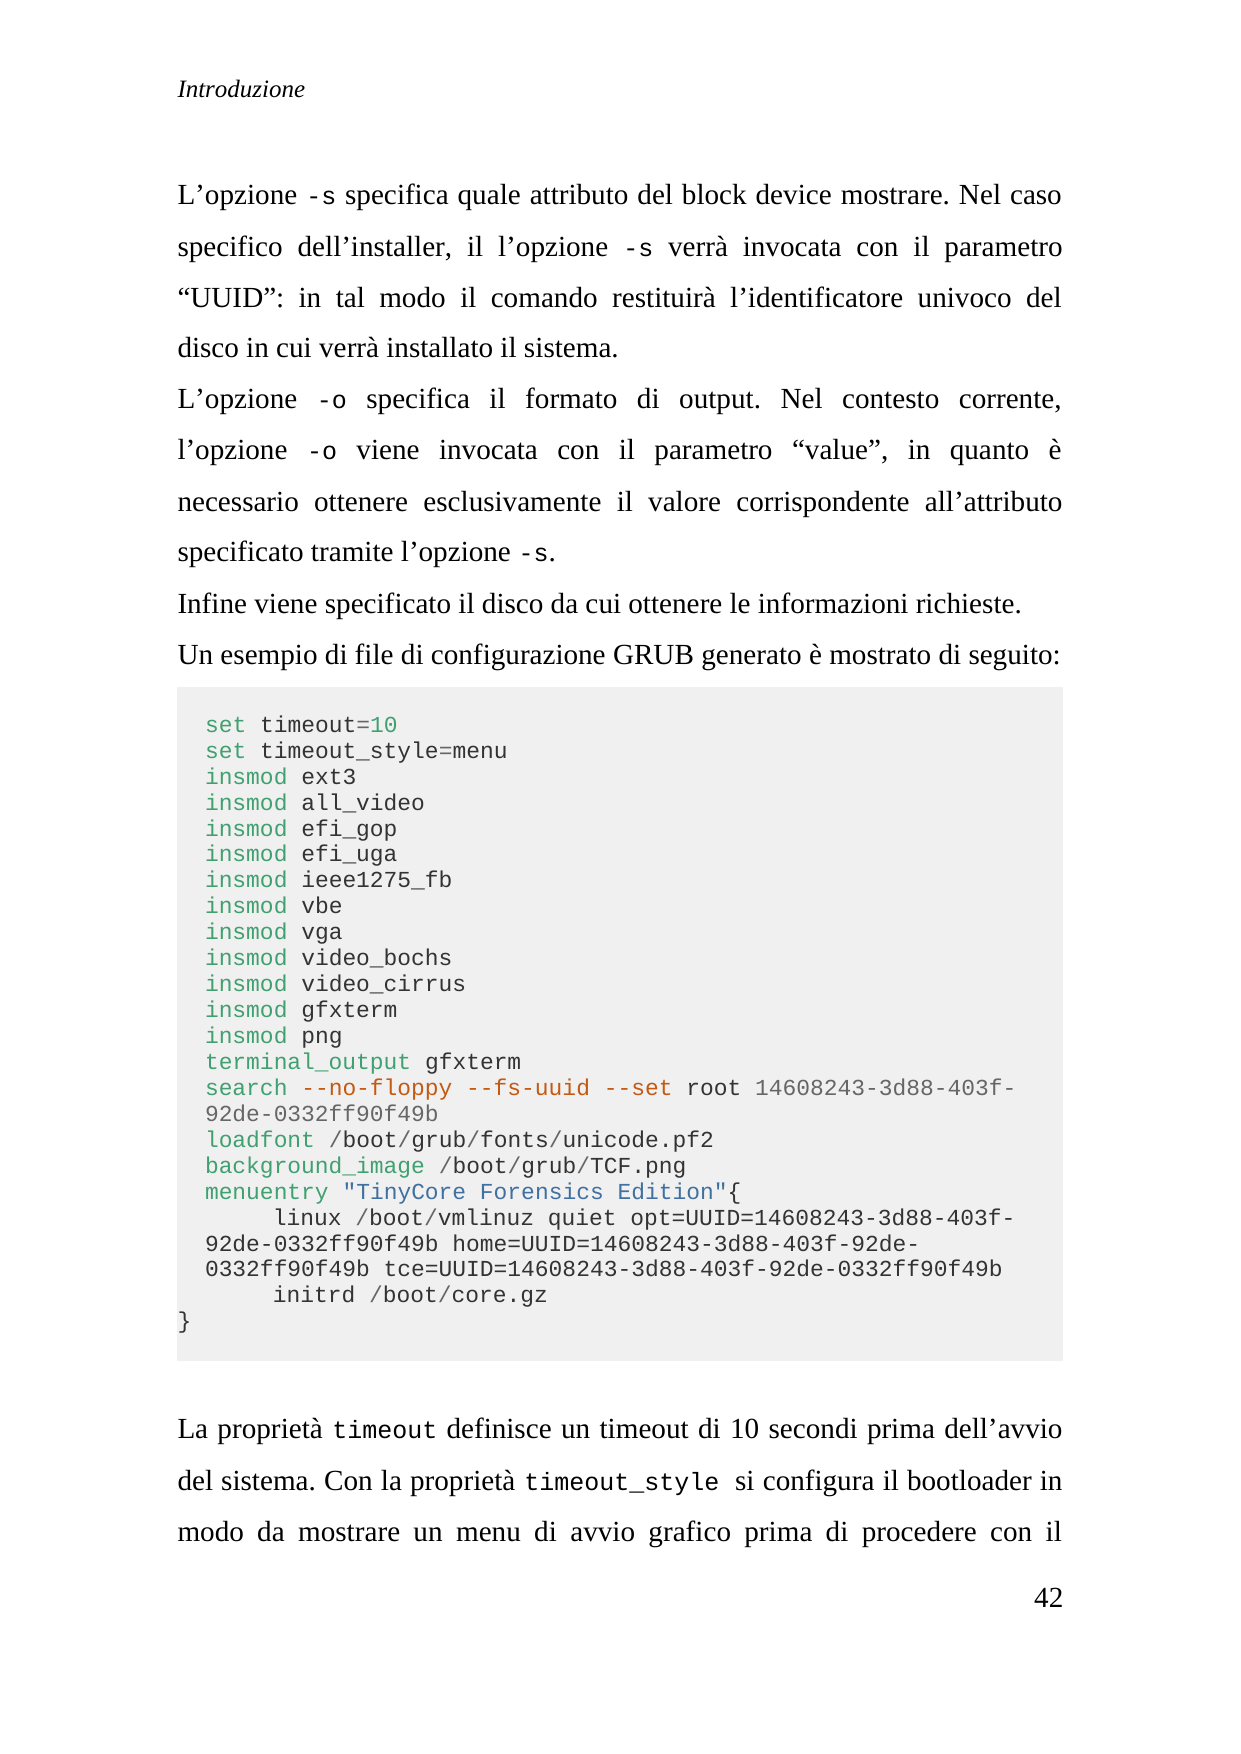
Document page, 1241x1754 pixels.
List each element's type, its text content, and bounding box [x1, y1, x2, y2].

text } [177, 1310, 1063, 1336]
text insmod efi_gop [177, 817, 1063, 843]
text 92de-0332ff90f49b home=UUID=14608243-3d88-403f-92de- [177, 1232, 1063, 1258]
text insmod vbe [177, 895, 1063, 921]
text initrd /boot/core.gz [177, 1284, 1063, 1310]
text background_image /boot/grub/TCF.png [177, 1154, 1063, 1180]
text Un esempio di file di configurazione GRUB generato è mostrato di seguito: [177, 637, 1063, 670]
text insmod all_video [177, 791, 1063, 817]
text terminal_output gfxterm [177, 1050, 1063, 1076]
text menuentry "TinyCore Forensics Edition"{ [177, 1180, 1063, 1206]
text insmod vga [177, 921, 1063, 947]
text insmod png [177, 1024, 1063, 1050]
text set timeout_style=menu [177, 739, 1063, 765]
text insmod efi_uga [177, 843, 1063, 869]
text insmod gfxterm [177, 998, 1063, 1024]
text L’opzione -s specifica quale attributo del block device mostrare. Nel caso specifico dell’installer, il l’opzione -s verrà invocata con il parametro “UUID”: in tal modo il comando restituirà l’identificatore univoco del disco in cui verrà installato il sistema. [177, 177, 1063, 364]
text insmod video_bochs [177, 947, 1063, 972]
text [177, 1411, 1063, 1548]
text L’opzione -o specifica il formato di output. Nel contesto corrente, l’opzione -o viene invocata con il parametro “value”, in quanto è necessario ottenere esclusivamente il valore corrispondente all’attributo specificato tramite l’opzione -s. [177, 381, 1063, 569]
text insmod ext3 [177, 765, 1063, 791]
text Infine viene specificato il disco da cui ottenere le informazioni richieste. [177, 587, 1063, 620]
text insmod ieee1275_fb [177, 869, 1063, 895]
text 0332ff90f49b tce=UUID=14608243-3d88-403f-92de-0332ff90f49b [177, 1258, 1063, 1284]
text 92de-0332ff90f49b [177, 1102, 1063, 1128]
text set timeout=10 [177, 713, 1063, 739]
text loadfont /boot/grub/fonts/unicode.pf2 [177, 1128, 1063, 1154]
text search --no-floppy --fs-uuid --set root 14608243-3d88-403f- [177, 1076, 1063, 1102]
text linux /boot/vmlinuz quiet opt=UUID=14608243-3d88-403f- [177, 1206, 1063, 1232]
text insmod video_cirrus [177, 972, 1063, 998]
